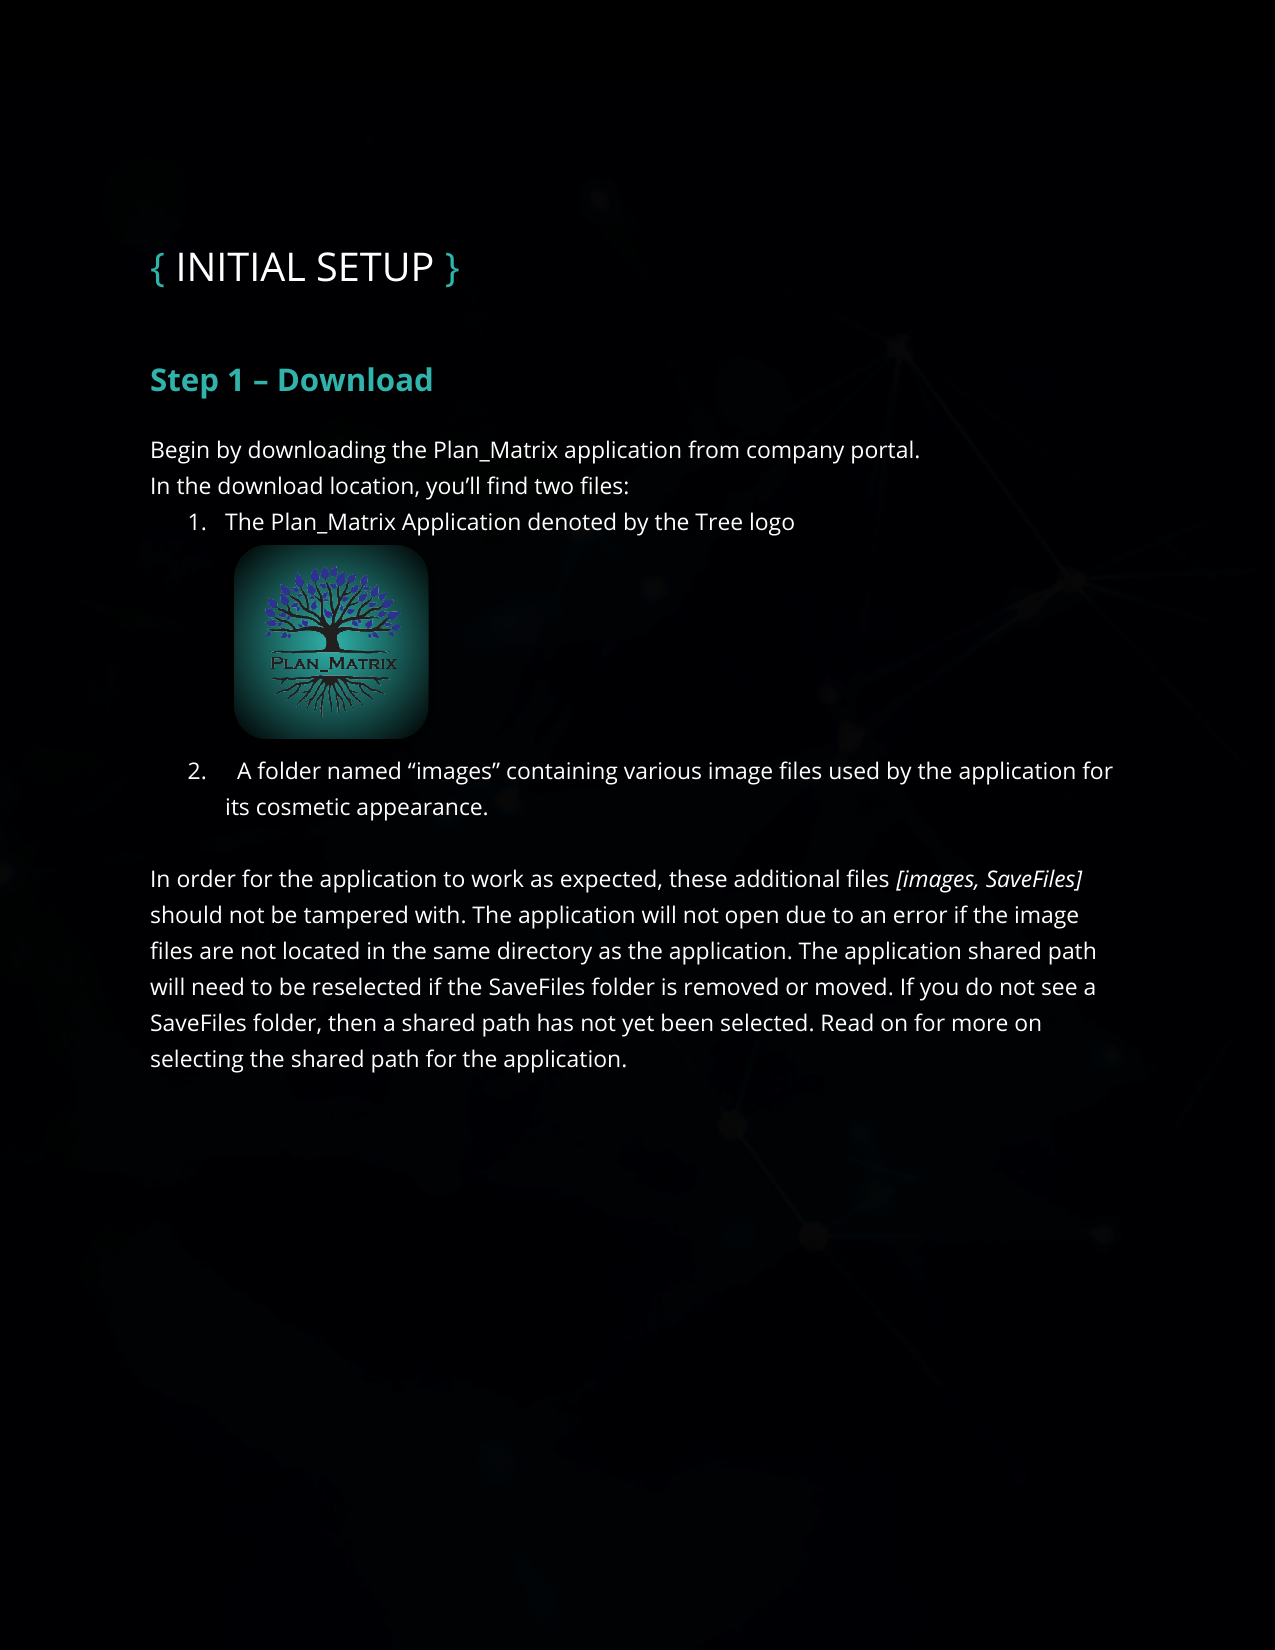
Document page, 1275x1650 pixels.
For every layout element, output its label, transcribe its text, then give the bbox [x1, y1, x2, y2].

list The Plan_Matrix Application denoted by the Tree logo [187, 506, 1125, 537]
text Begin by downloading the Plan_Matrix application from company portal. [150, 434, 1125, 465]
picture [0, 75, 1275, 1650]
text Step 1 – Download [150, 358, 1125, 400]
text In order for the application to work as expected, these additional files [images, SaveFiles] should not be tampered with. The application will not open due to an error if the image files are not located in the same directory as the application. The application shared path will need to be reselected if the SaveFiles folder is removed or moved. If you do not see a SaveFiles folder, then a shared path has not yet been selected. Read on for more on selecting the shared path for the application. [150, 863, 1125, 1074]
list A folder named “images” containing various image files used by the application for its cosmetic appearance. [187, 755, 1125, 822]
text In the download location, you’ll find two files: [150, 470, 1125, 501]
text { INITIAL SETUP } [150, 239, 1125, 293]
